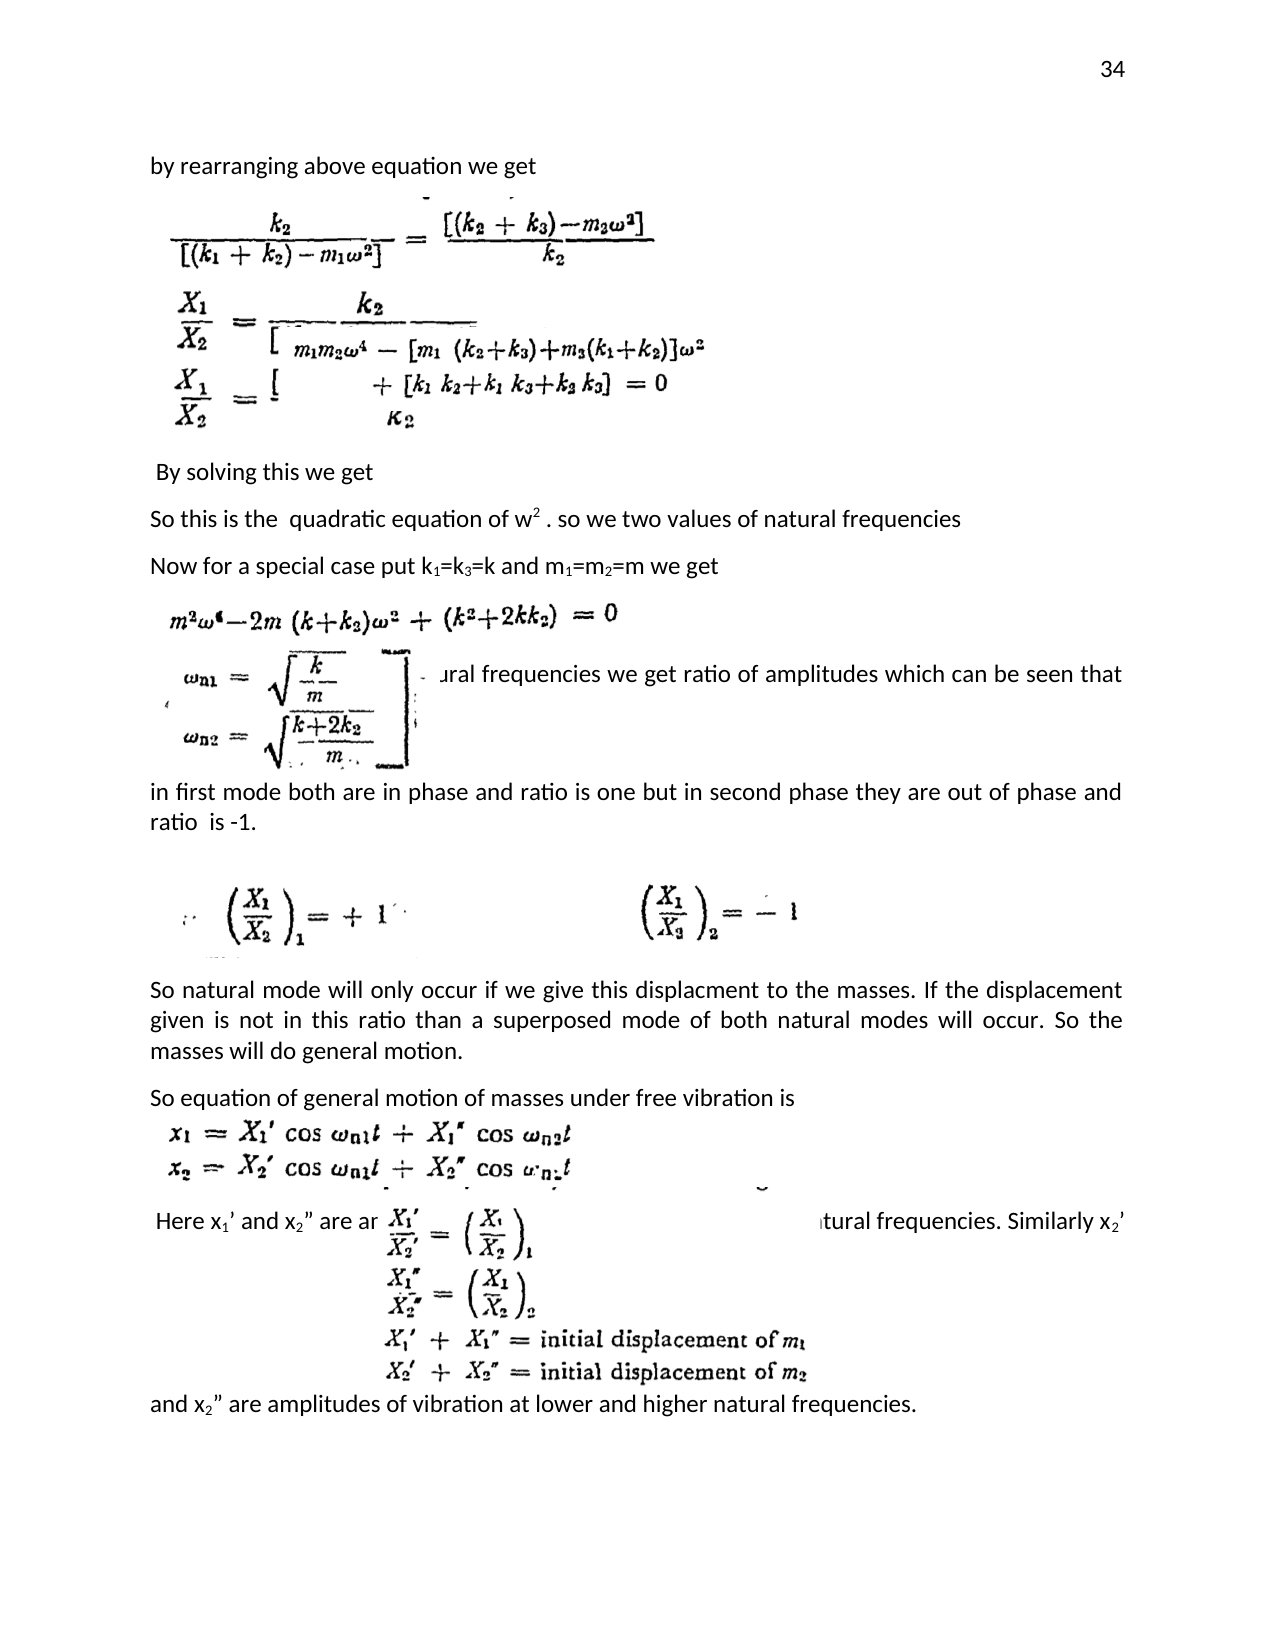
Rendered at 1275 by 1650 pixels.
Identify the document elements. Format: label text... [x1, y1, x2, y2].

picture [153, 596, 631, 776]
text So natural mode will only occur if we give this displacment to the masses. If the displacement given is not in this ratio than a superposed mode of both natural modes will occur. So the masses will do general motion. [150, 853, 1125, 1065]
picture [606, 874, 820, 950]
picture [150, 197, 671, 277]
picture [180, 874, 417, 958]
text by rearranging above equation we get [150, 150, 1125, 181]
picture [150, 1113, 821, 1389]
text So this is the quadratic equation of w2 . so we two values of natural frequencies [150, 503, 1125, 533]
text So equation of general motion of masses under free vibration is [150, 1082, 1125, 1113]
text Now for a special case put k1=k3=k and m1=m2=m we get [150, 550, 1125, 581]
picture [156, 280, 731, 439]
